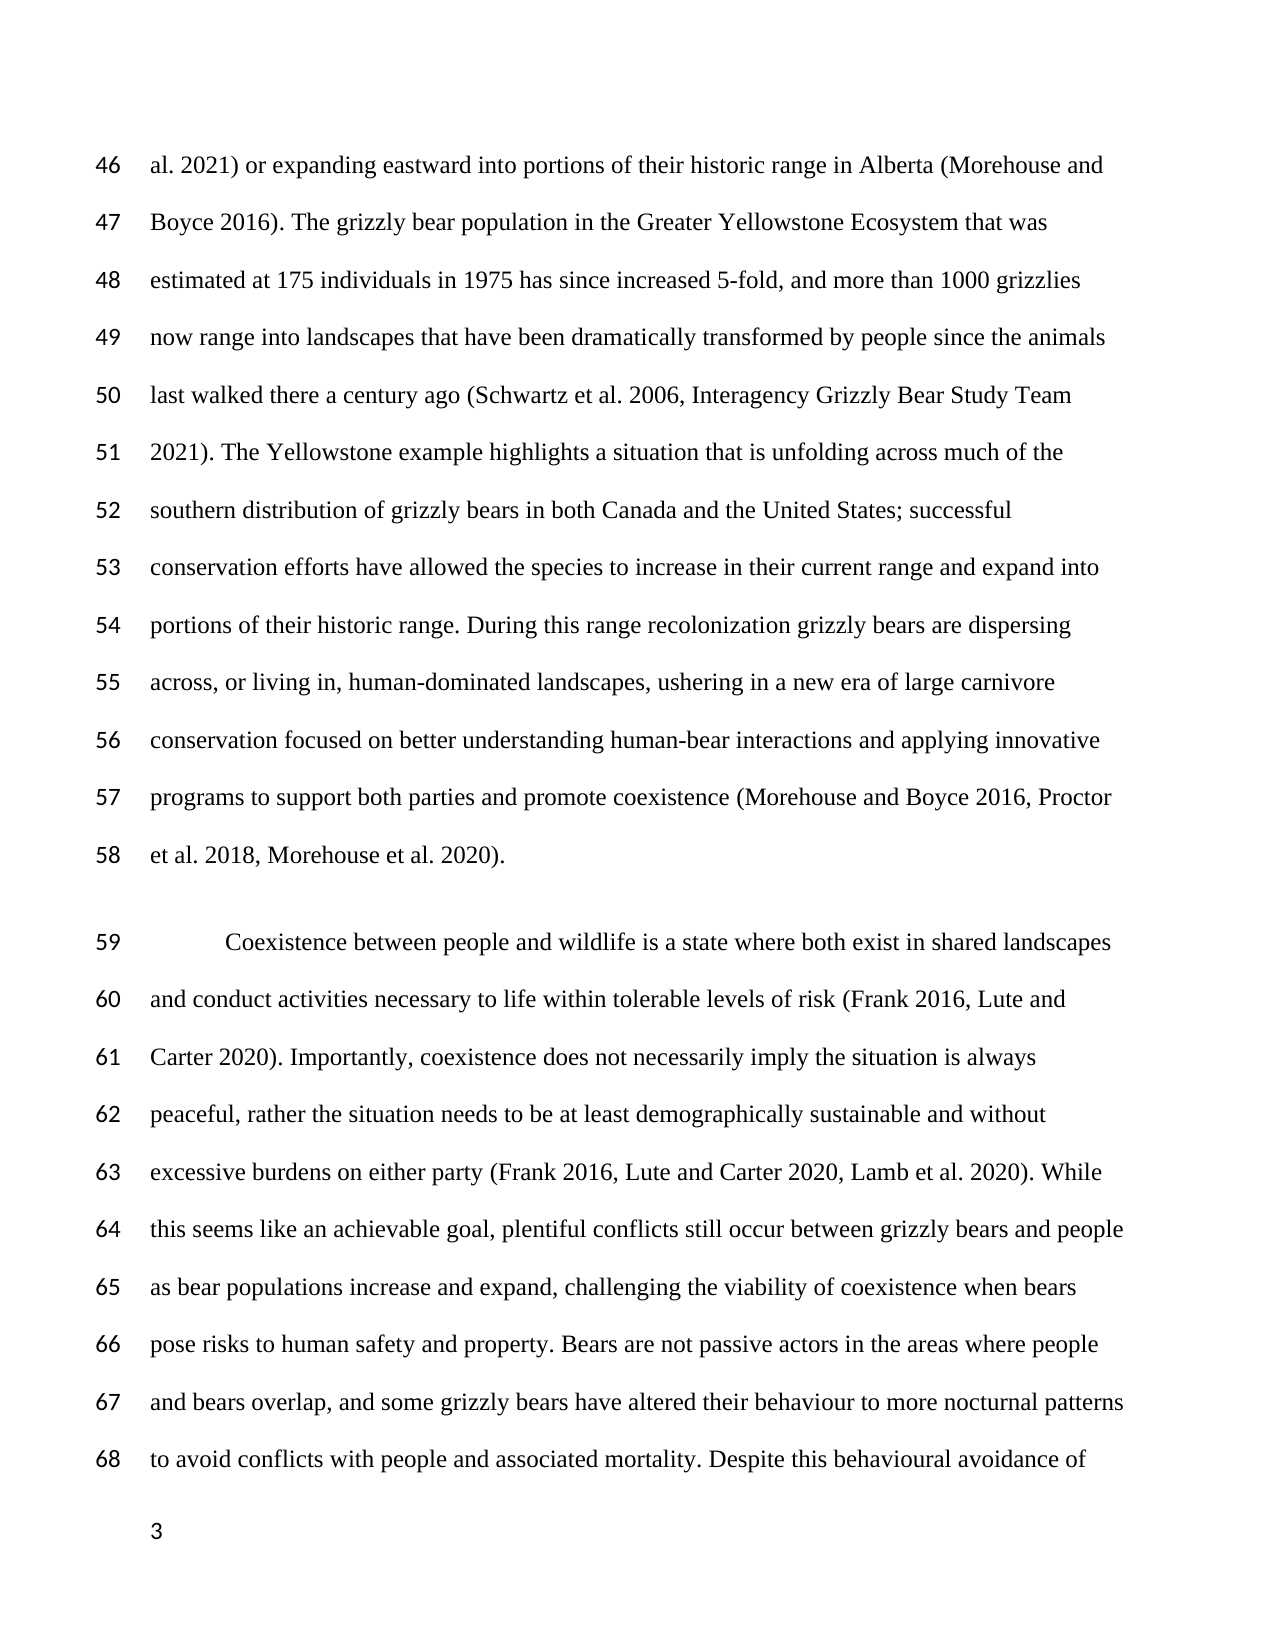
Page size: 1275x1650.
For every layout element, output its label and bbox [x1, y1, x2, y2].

text [150, 927, 1125, 1473]
text [150, 150, 1125, 869]
